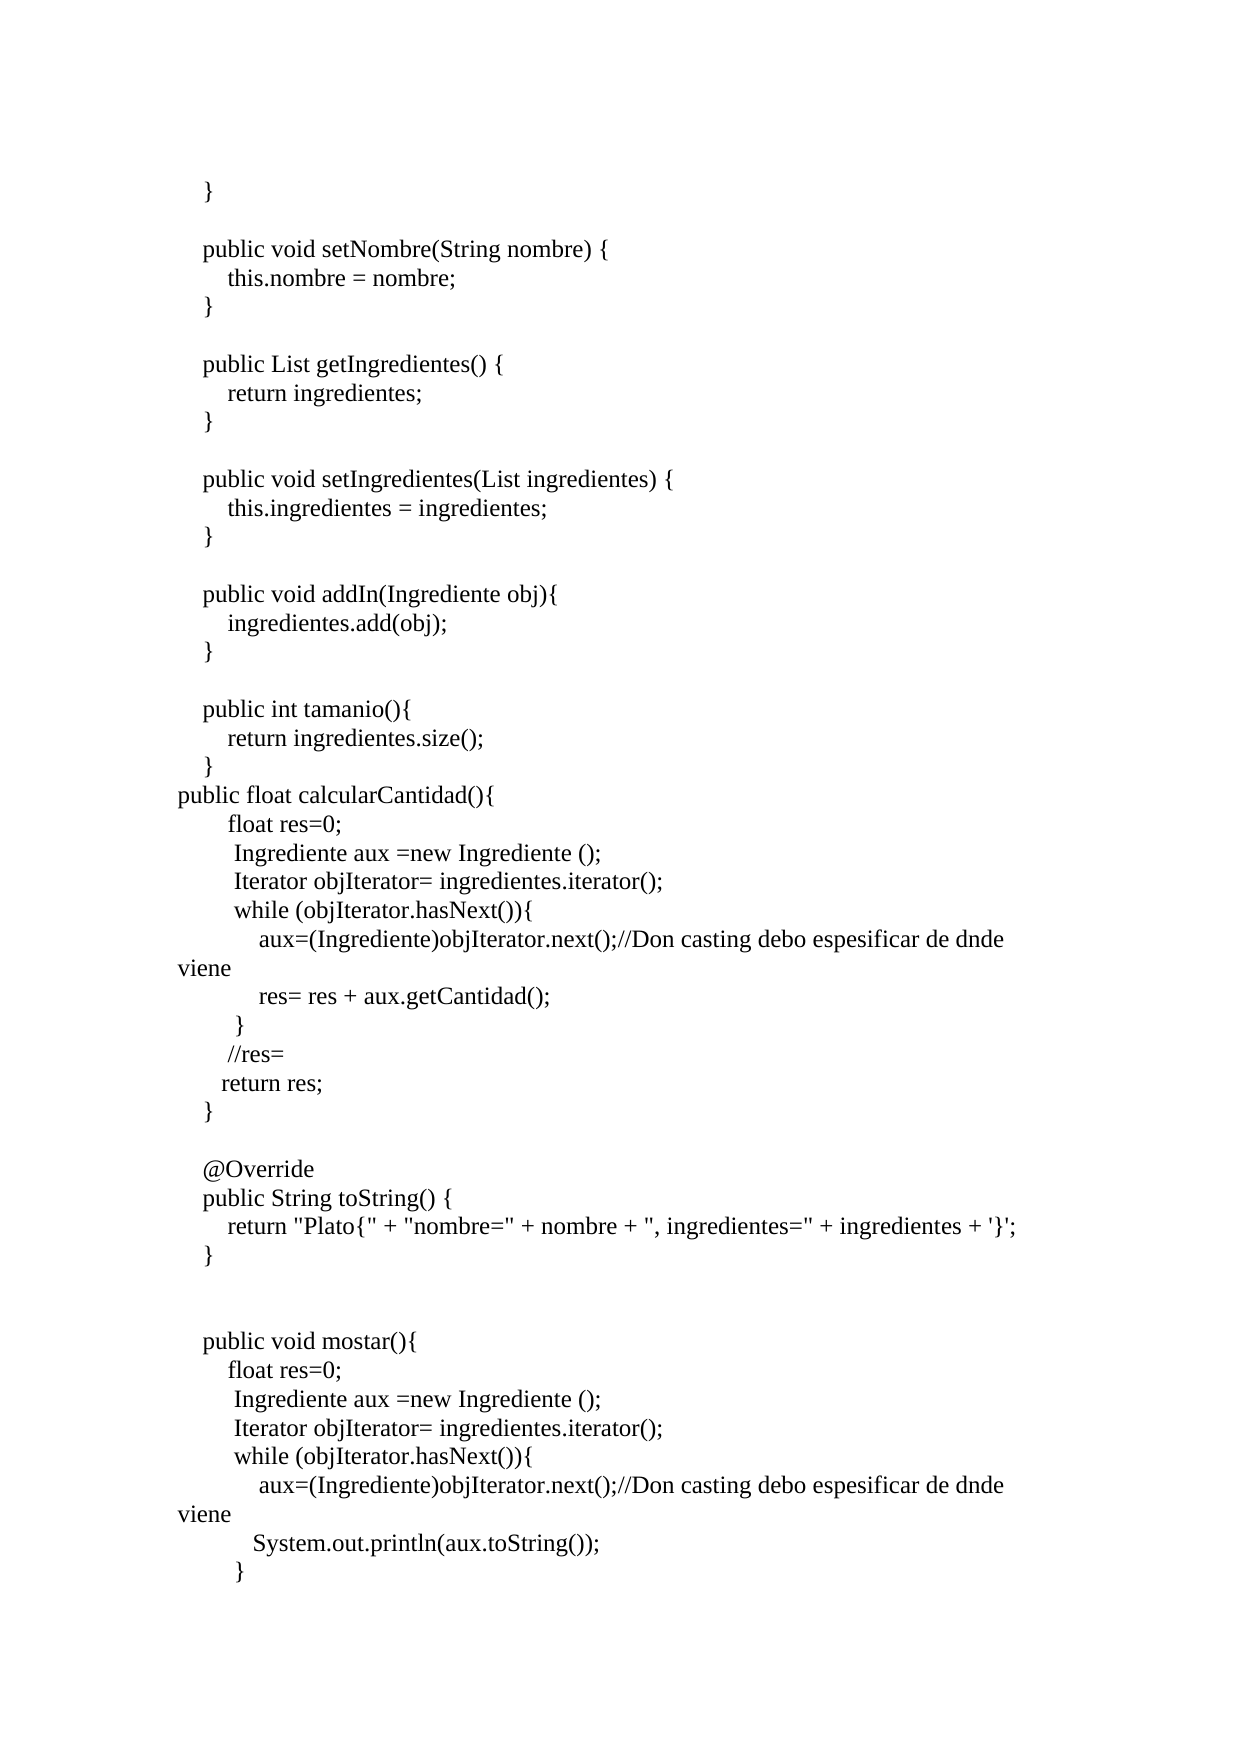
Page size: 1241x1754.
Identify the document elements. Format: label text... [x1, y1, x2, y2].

text @Override [177, 1154, 1063, 1183]
text public float calcularCantidad(){ [177, 780, 1063, 809]
text aux=(Ingrediente)objIterator.next();//Don casting debo espesificar de dnde viene [177, 924, 1063, 981]
text //res= [177, 1039, 1063, 1068]
text public List getIngredientes() { [177, 349, 1063, 378]
text res= res + aux.getCantidad(); [177, 981, 1063, 1010]
text return ingredientes.size(); [177, 723, 1063, 751]
text public void setIngredientes(List ingredientes) { [177, 464, 1063, 493]
text aux=(Ingrediente)objIterator.next();//Don casting debo espesificar de dnde viene [177, 1470, 1063, 1528]
text } [177, 521, 1063, 550]
text return ingredientes; [177, 378, 1063, 406]
text } [177, 291, 1063, 320]
text public void addIn(Ingrediente obj){ [177, 579, 1063, 608]
text this.nombre = nombre; [177, 263, 1063, 291]
text float res=0; [177, 1355, 1063, 1384]
text public void mostar(){ [177, 1326, 1063, 1355]
text Iterator objIterator= ingredientes.iterator(); [177, 866, 1063, 895]
text float res=0; [177, 809, 1063, 838]
text } [177, 1240, 1063, 1269]
text } [177, 636, 1063, 665]
text } [177, 176, 1063, 205]
text while (objIterator.hasNext()){ [177, 1441, 1063, 1470]
text this.ingredientes = ingredientes; [177, 493, 1063, 521]
text Ingrediente aux =new Ingrediente (); [177, 1384, 1063, 1413]
text } [177, 1096, 1063, 1125]
text Ingrediente aux =new Ingrediente (); [177, 838, 1063, 866]
text return res; [177, 1068, 1063, 1096]
text Iterator objIterator= ingredientes.iterator(); [177, 1413, 1063, 1441]
text public int tamanio(){ [177, 694, 1063, 723]
text while (objIterator.hasNext()){ [177, 895, 1063, 924]
text } [177, 1556, 1063, 1585]
text } [177, 751, 1063, 780]
text public String toString() { [177, 1183, 1063, 1211]
text System.out.println(aux.toString()); [177, 1528, 1063, 1556]
text } [177, 1010, 1063, 1039]
text ingredientes.add(obj); [177, 608, 1063, 636]
text public void setNombre(String nombre) { [177, 234, 1063, 263]
text return "Plato{" + "nombre=" + nombre + ", ingredientes=" + ingredientes + '}'; [177, 1211, 1063, 1240]
text } [177, 406, 1063, 435]
